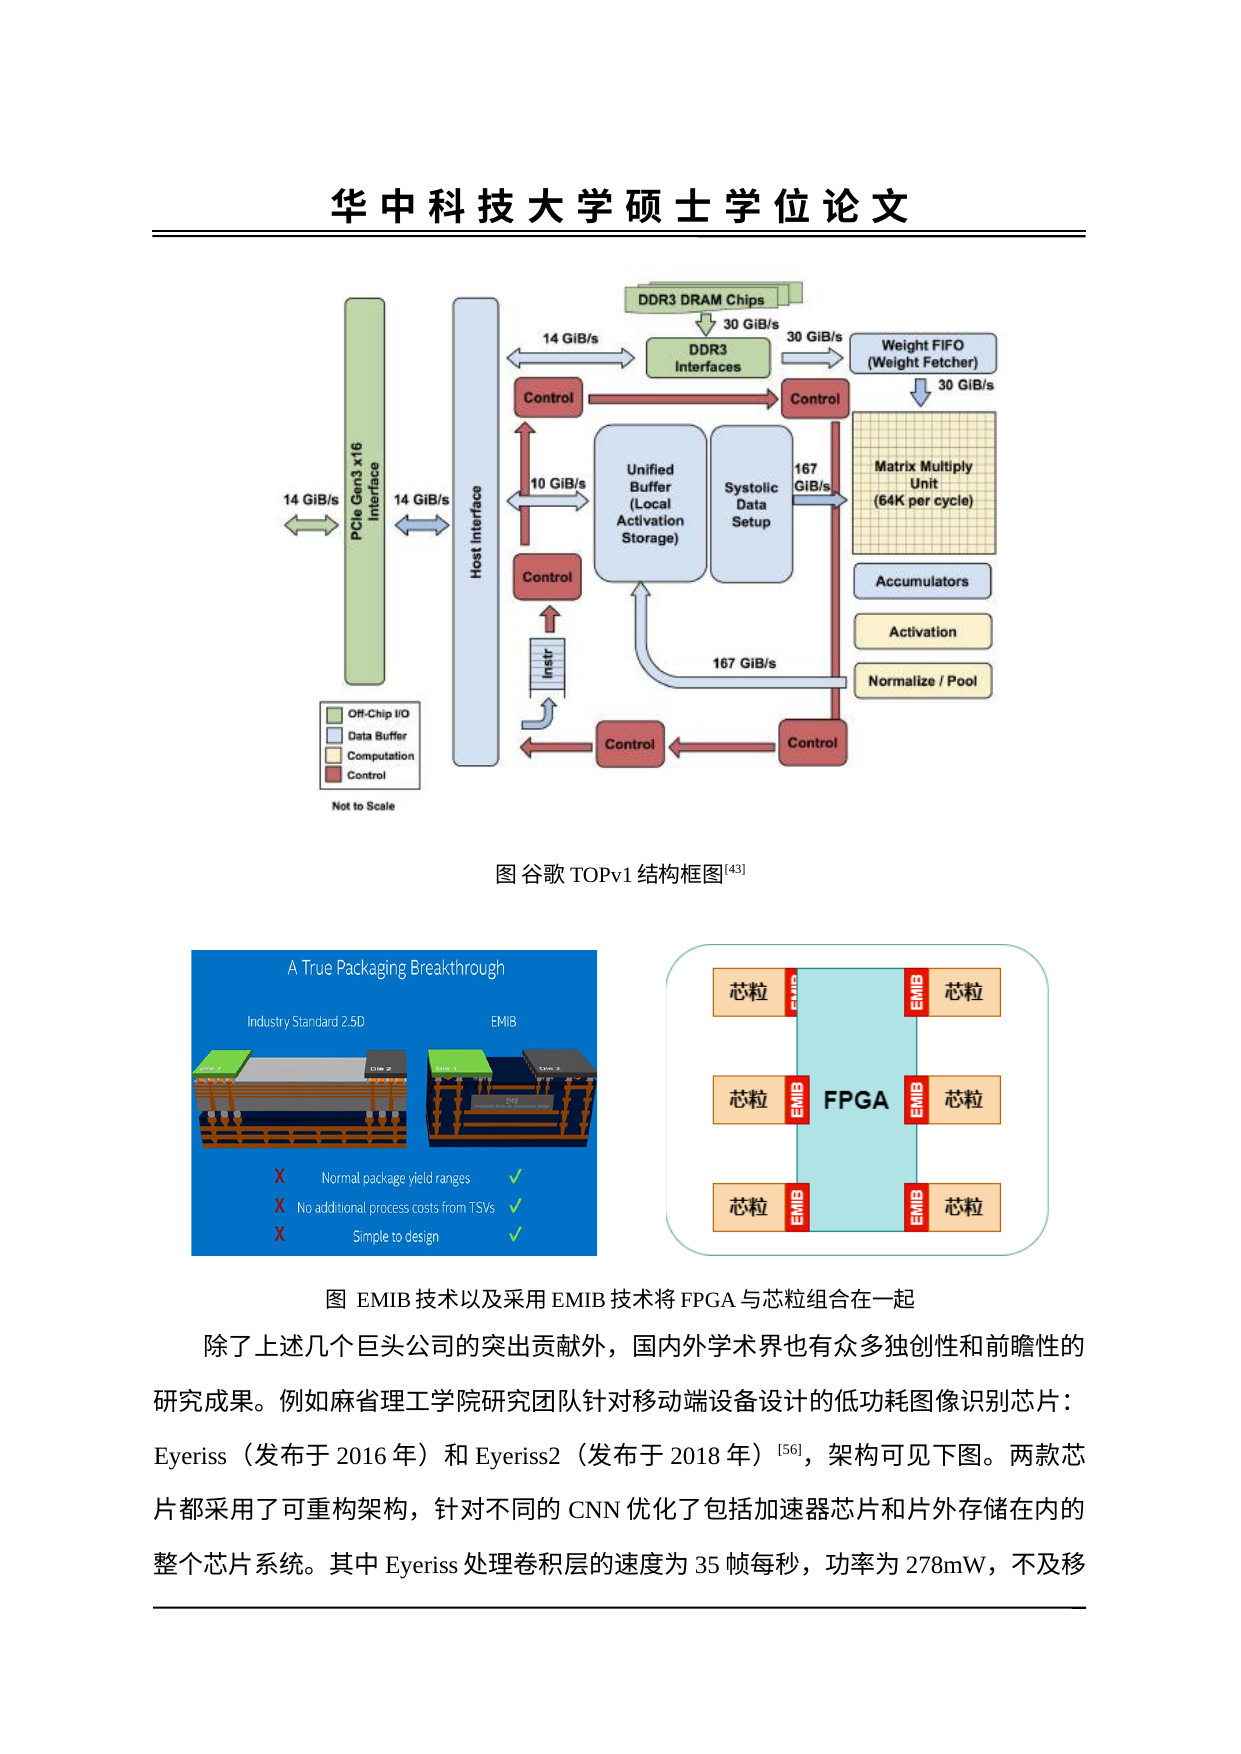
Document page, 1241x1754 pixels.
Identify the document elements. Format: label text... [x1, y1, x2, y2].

picture [276, 265, 1008, 831]
text 图 谷歌TOPv1结构框图[43] [153, 857, 1087, 889]
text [153, 1327, 1087, 1580]
picture [191, 950, 598, 1256]
picture [666, 944, 1049, 1256]
text 图 EMIB技术以及采用EMIB技术将FPGA与芯粒组合在一起 [153, 1282, 1087, 1314]
